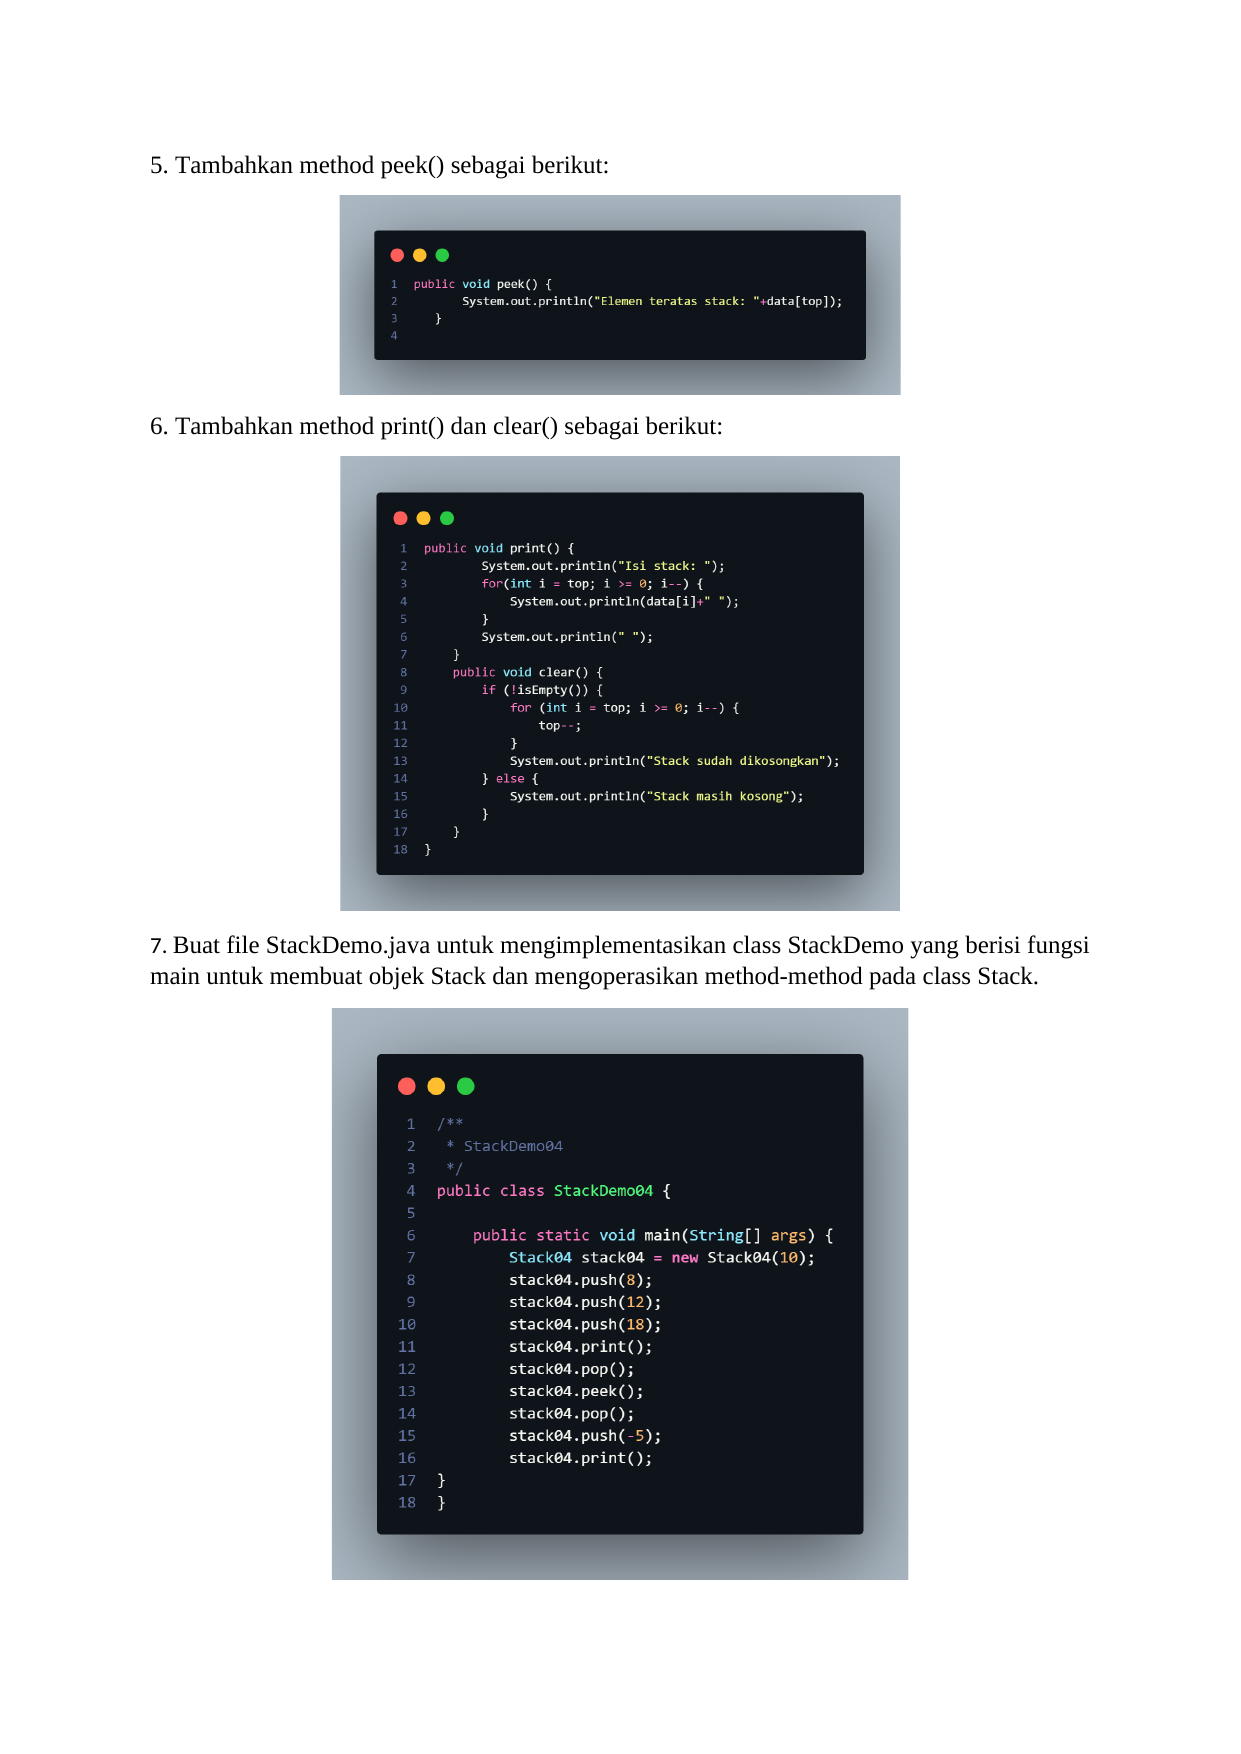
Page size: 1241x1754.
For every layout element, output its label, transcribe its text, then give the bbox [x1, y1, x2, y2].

text 7. Buat file StackDemo.java untuk mengimplementasikan class StackDemo yang berisi fungsi main untuk membuat objek Stack dan mengoperasikan method-method pada class Stack. [150, 930, 1090, 990]
picture [340, 456, 900, 911]
picture [331, 1008, 909, 1580]
picture [339, 195, 901, 395]
text 6. Tambahkan method print() dan clear() sebagai berikut: [150, 411, 1090, 440]
text 5. Tambahkan method peek() sebagai berikut: [150, 150, 1090, 179]
